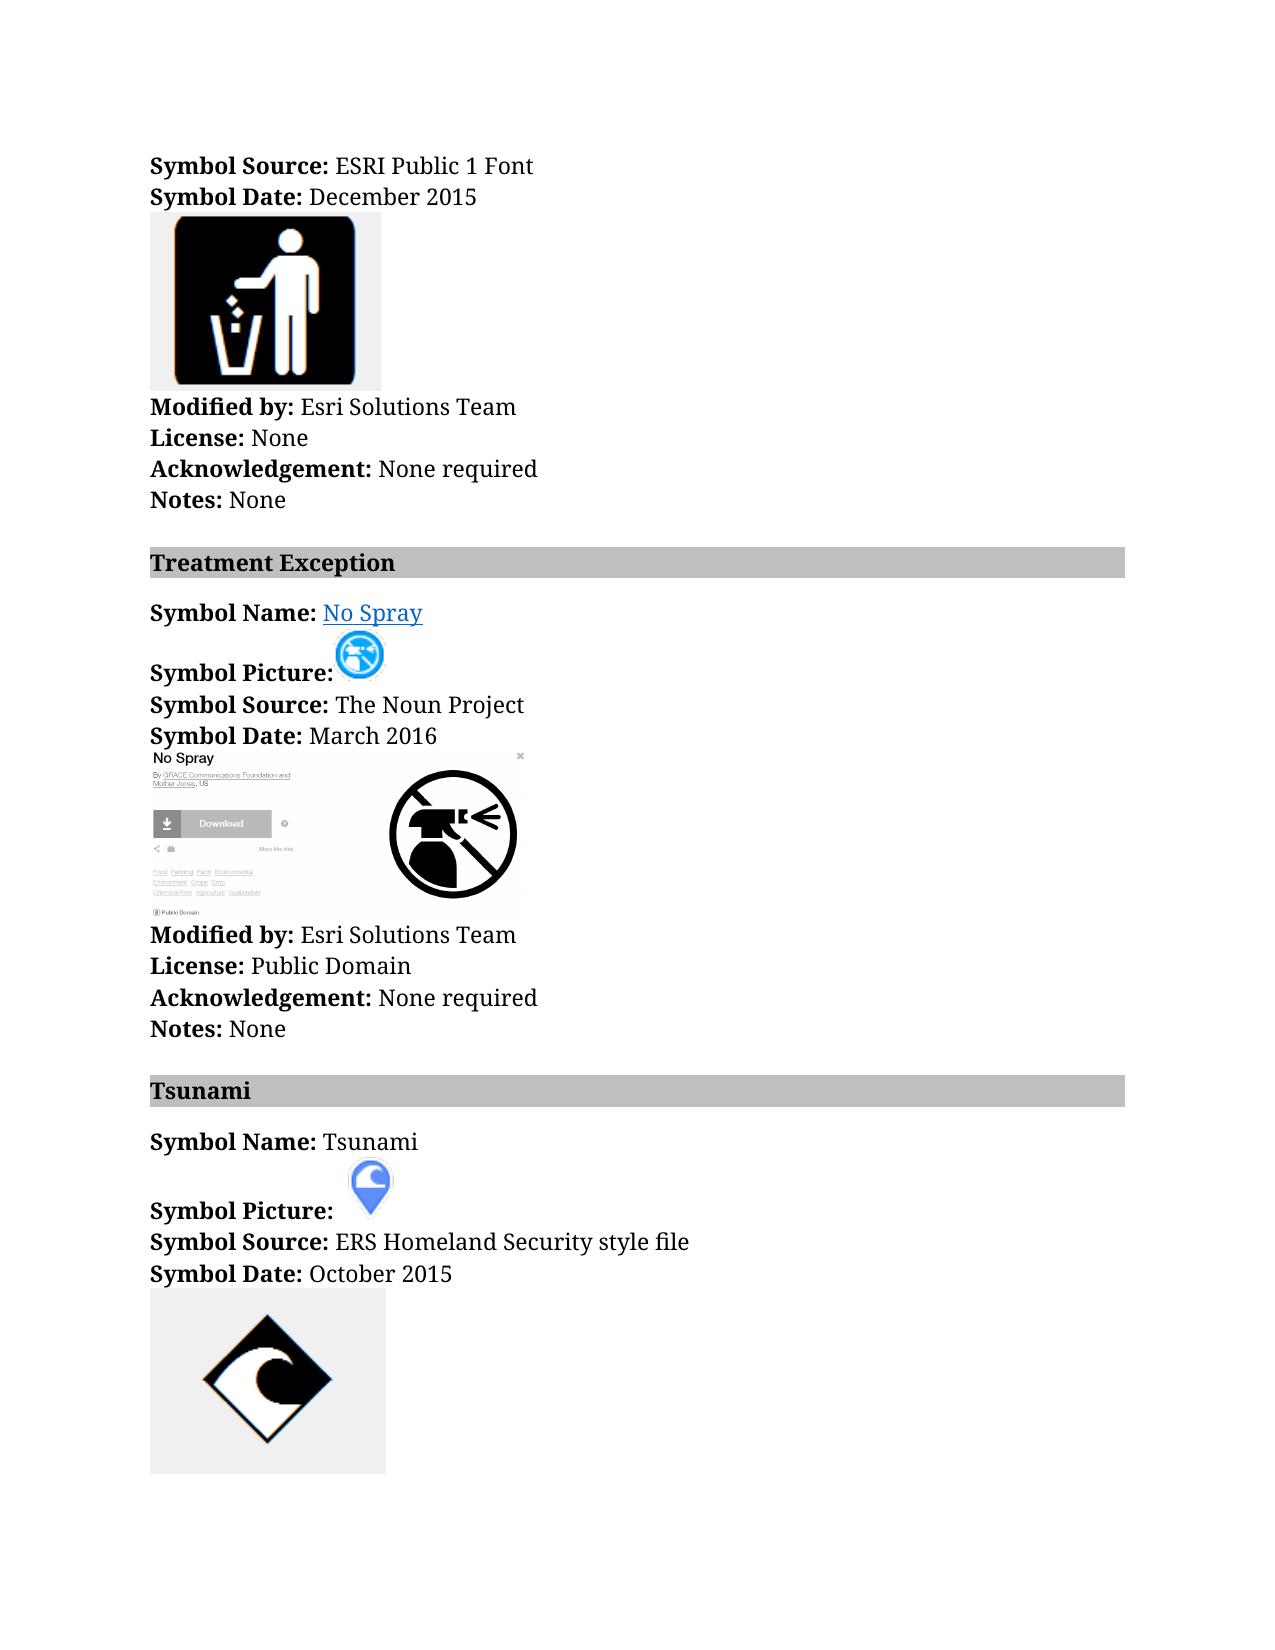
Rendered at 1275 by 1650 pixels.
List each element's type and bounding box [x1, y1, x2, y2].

picture [150, 1288, 386, 1474]
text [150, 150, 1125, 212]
picture [339, 1157, 403, 1220]
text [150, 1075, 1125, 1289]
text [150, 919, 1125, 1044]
picture [333, 628, 387, 682]
picture [150, 751, 525, 919]
picture [150, 212, 382, 391]
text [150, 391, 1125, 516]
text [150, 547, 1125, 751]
